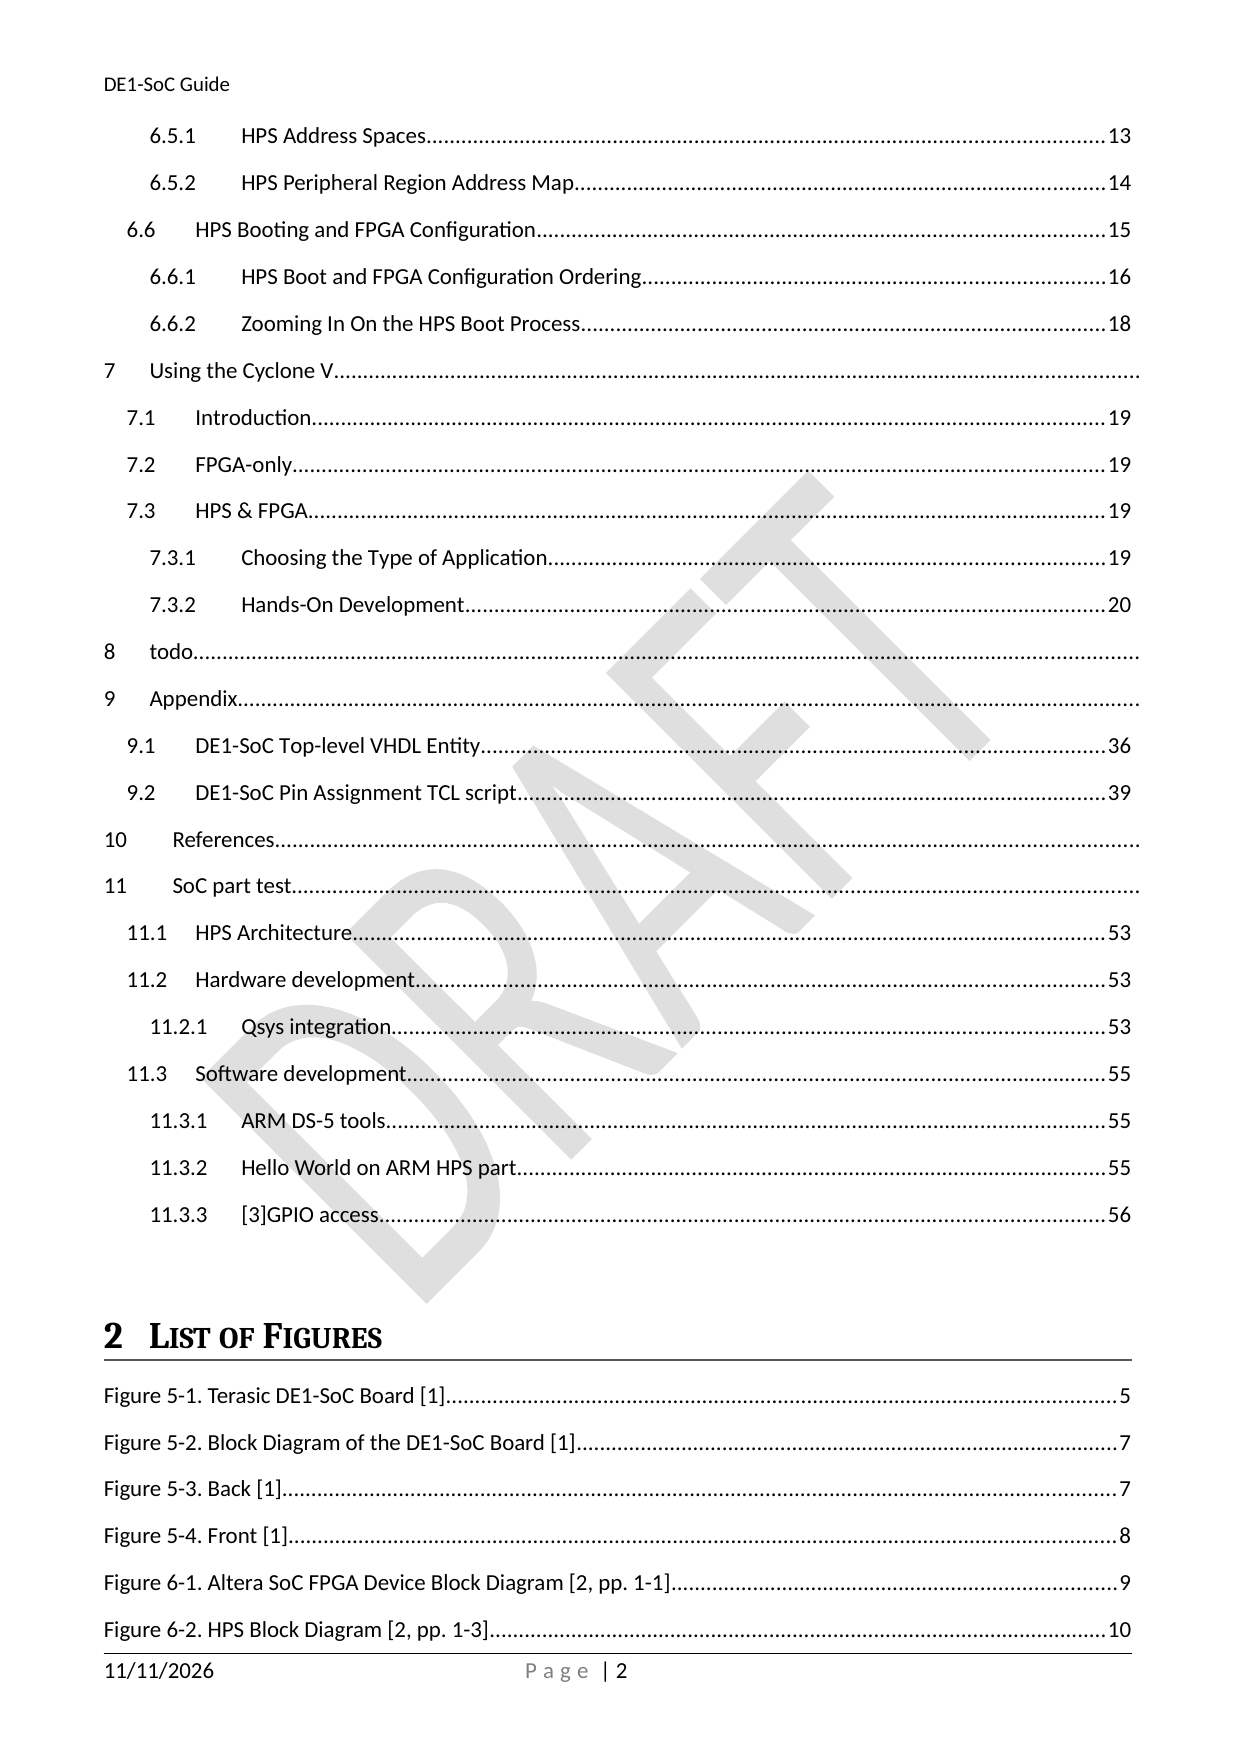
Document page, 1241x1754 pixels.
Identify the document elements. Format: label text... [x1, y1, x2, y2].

text Figure 5-3. Back [1] 7 [103, 1474, 1132, 1502]
text Figure 5-1. Terasic DE1-SoC Board [1] 5 [103, 1381, 1132, 1409]
text Figure 6-2. HPS Block Diagram [2, pp. 1-3] 10 [103, 1615, 1132, 1643]
text Figure 5-4. Front [1] 8 [103, 1521, 1132, 1549]
subtitle List of Figures [103, 1314, 1132, 1361]
text Figure 5-2. Block Diagram of the DE1-SoC Board [1] 7 [103, 1428, 1132, 1456]
text Figure 6-1. Altera SoC FPGA Device Block Diagram [2, pp. 1-1] 9 [103, 1568, 1132, 1596]
